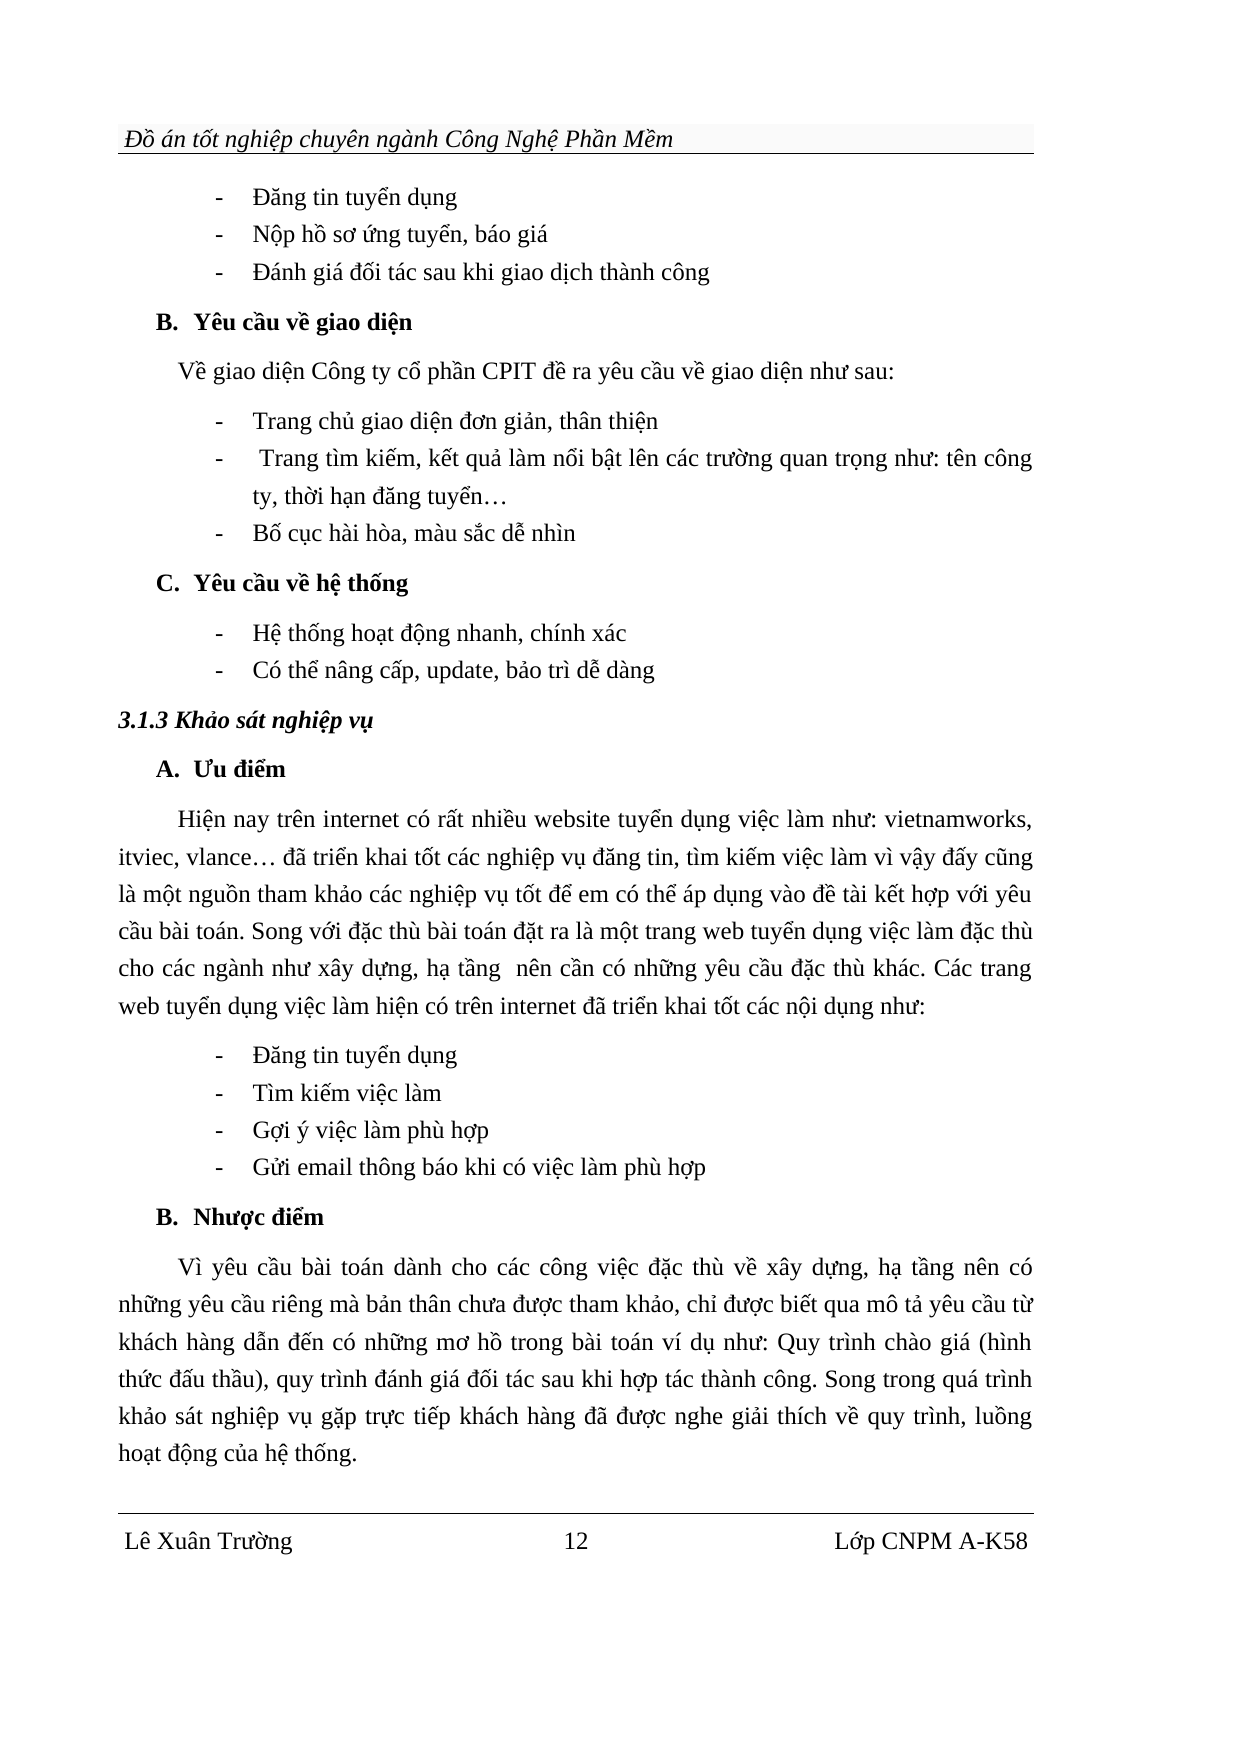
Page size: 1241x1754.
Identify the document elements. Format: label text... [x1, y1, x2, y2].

list Nộp hồ sơ ứng tuyển, báo giá [215, 219, 1033, 248]
list Có thể nâng cấp, update, bảo trì dễ dàng [215, 655, 1033, 684]
subtitle Khảo sát nghiệp vụ [118, 705, 1033, 733]
text Vì yêu cầu bài toán dành cho các công việc đặc thù về xây dựng, hạ tầng nên có những yêu cầu riêng mà bản thân chưa được tham khảo, chỉ được biết qua mô tả yêu cầu từ khách hàng dẫn đến có những mơ hồ trong bài toán ví dụ như: Quy trình chào giá (hình thức đấu thầu), quy trình đánh giá đối tác sau khi hợp tác thành công. Song trong quá trình khảo sát nghiệp vụ gặp trực tiếp khách hàng đã được nghe giải thích về quy trình, luồng hoạt động của hệ thống. [118, 1252, 1033, 1467]
subtitle Yêu cầu về giao diện [156, 307, 1033, 335]
list Hệ thống hoạt động nhanh, chính xác [215, 618, 1033, 646]
list Đánh giá đối tác sau khi giao dịch thành công [215, 257, 1033, 286]
subtitle Yêu cầu về hệ thống [156, 568, 1033, 597]
list Gửi email thông báo khi có việc làm phù hợp [215, 1152, 1033, 1181]
list Trang chủ giao diện đơn giản, thân thiện [215, 406, 1033, 435]
list Đăng tin tuyển dụng [215, 1041, 1033, 1069]
list Gợi ý việc làm phù hợp [215, 1115, 1033, 1144]
text Về giao diện Công ty cổ phần CPIT đề ra yêu cầu về giao diện như sau: [118, 356, 1033, 385]
subtitle Ưu điểm [156, 754, 1033, 783]
subtitle Nhược điểm [156, 1202, 1033, 1231]
list Đăng tin tuyển dụng [215, 182, 1033, 211]
list Bố cục hài hòa, màu sắc dễ nhìn [215, 518, 1033, 547]
list Tìm kiếm việc làm [215, 1078, 1033, 1107]
list Trang tìm kiếm, kết quả làm nổi bật lên các trường quan trọng như: tên công ty, thời hạn đăng tuyển… [215, 443, 1033, 509]
text Hiện nay trên internet có rất nhiều website tuyển dụng việc làm như: vietnamworks, itviec, vlance… đã triển khai tốt các nghiệp vụ đăng tin, tìm kiếm việc làm vì vậy đấy cũng là một nguồn tham khảo các nghiệp vụ tốt để em có thể áp dụng vào đề tài kết hợp với yêu cầu bài toán. Song với đặc thù bài toán đặt ra là một trang web tuyển dụng việc làm đặc thù cho các ngành như xây dựng, hạ tầng nên cần có những yêu cầu đặc thù khác. Các trang web tuyển dụng việc làm hiện có trên internet đã triển khai tốt các nội dụng như: [118, 804, 1033, 1019]
